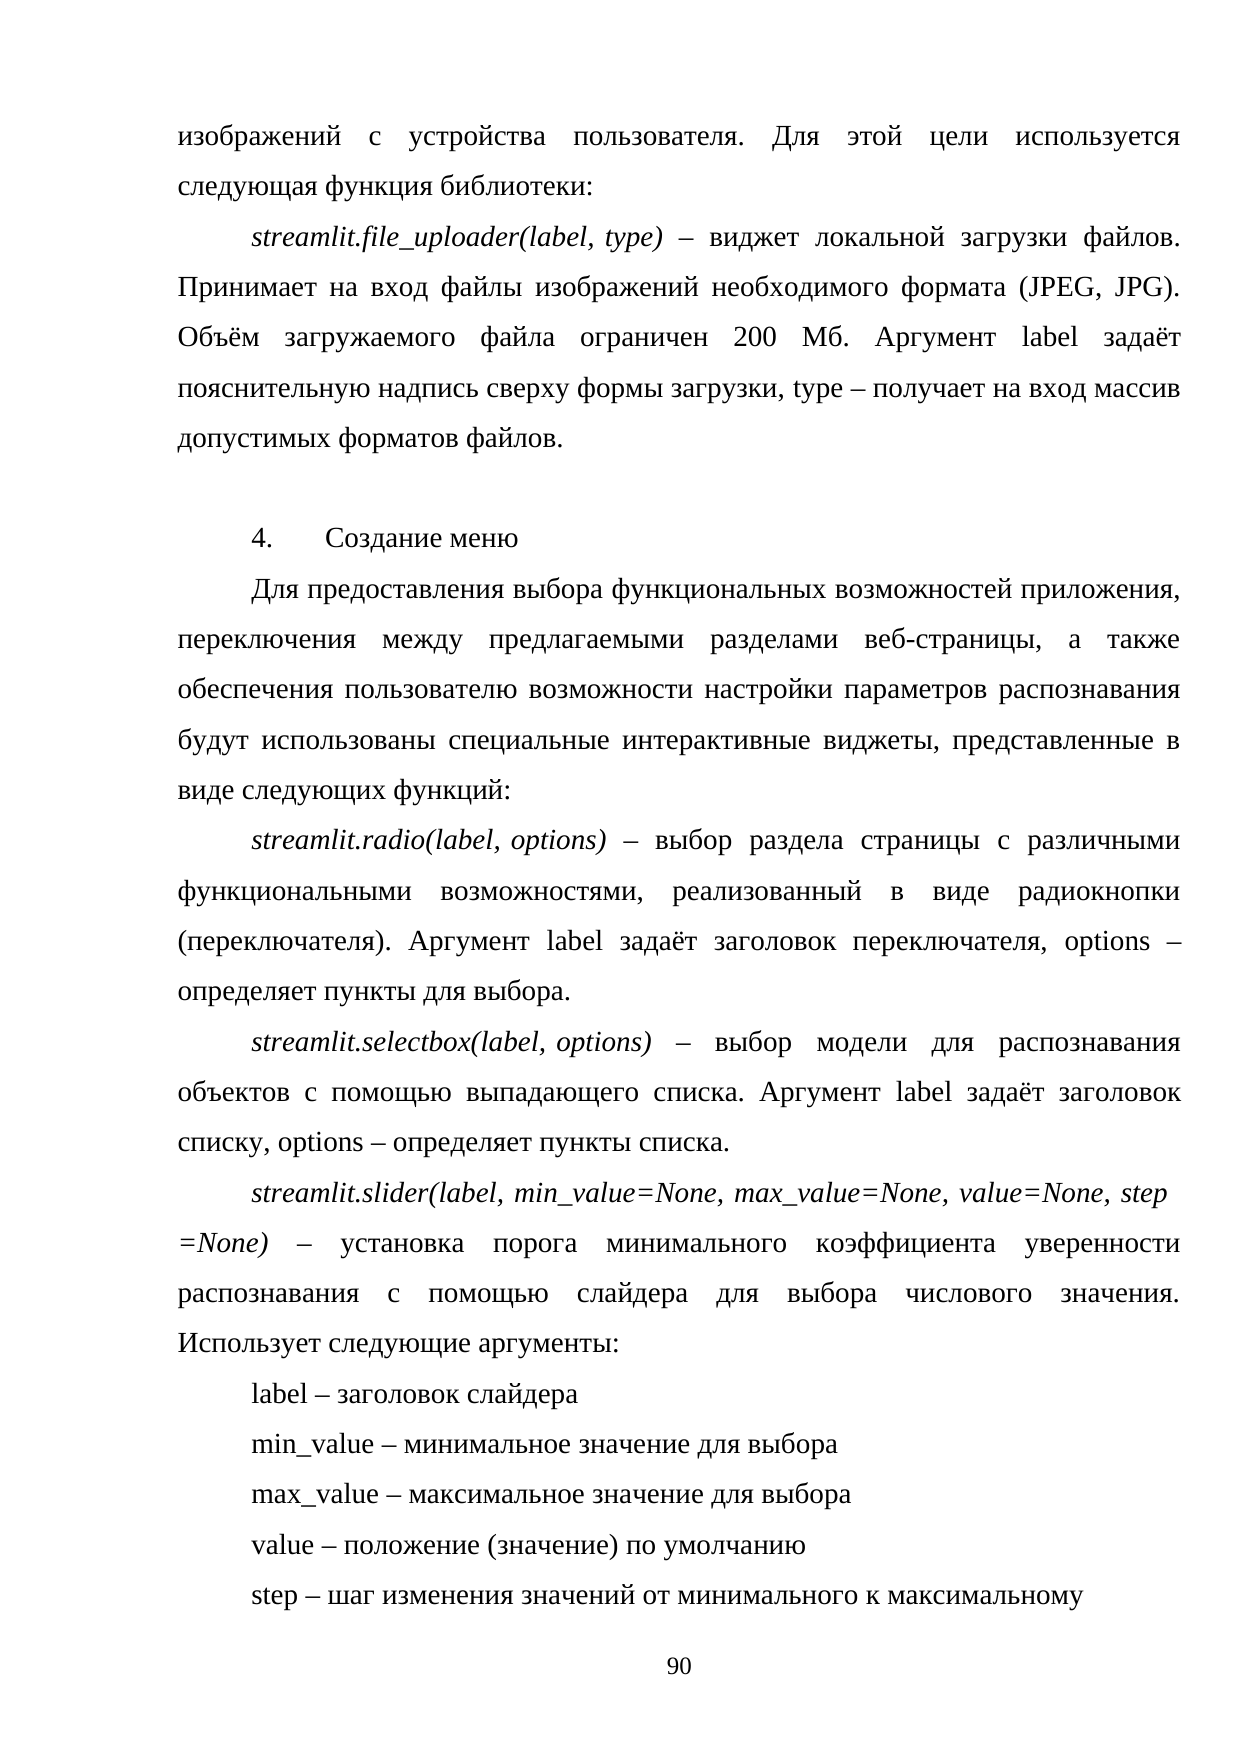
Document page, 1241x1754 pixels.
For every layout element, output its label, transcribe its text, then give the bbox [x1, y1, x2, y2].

text label – заголовок слайдера [177, 1376, 1181, 1409]
text streamlit.radio(label, options) – выбор раздела страницы с различными функциональными возможностями, реализованный в виде радиокнопки (переключателя). Аргумент label задаёт заголовок переключателя, options – определяет пункты для выбора. [177, 822, 1181, 1007]
text streamlit.slider(label, min_value=None, max_value=None, value=None, step=None) – установка порога минимального коэффициента уверенности распознавания с помощью слайдера для выбора числового значения. Использует следующие аргументы: [177, 1175, 1181, 1359]
text step – шаг изменения значений от минимального к максимальному [177, 1577, 1181, 1611]
text value – положение (значение) по умолчанию [177, 1527, 1181, 1560]
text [177, 118, 1181, 202]
text streamlit.file_uploader(label, type) – виджет локальной загрузки файлов. Принимает на вход файлы изображений необходимого формата (JPEG, JPG). Объём загружаемого файла ограничен 200 Мб. Аргумент label задаёт пояснительную надпись сверху формы загрузки, type – получает на вход массив допустимых форматов файлов. [177, 219, 1181, 453]
text streamlit.selectbox(label, options) – выбор модели для распознавания объектов с помощью выпадающего списка. Аргумент label задаёт заголовок списку, options – определяет пункты списка. [177, 1024, 1181, 1158]
text Для предоставления выбора функциональных возможностей приложения, переключения между предлагаемыми разделами веб-страницы, а также обеспечения пользователю возможности настройки параметров распознавания будут использованы специальные интерактивные виджеты, представленные в виде следующих функций: [177, 571, 1181, 806]
text max_value – максимальное значение для выбора [177, 1477, 1181, 1510]
text min_value – минимальное значение для выбора [177, 1426, 1181, 1460]
list Создание меню [177, 521, 1181, 554]
